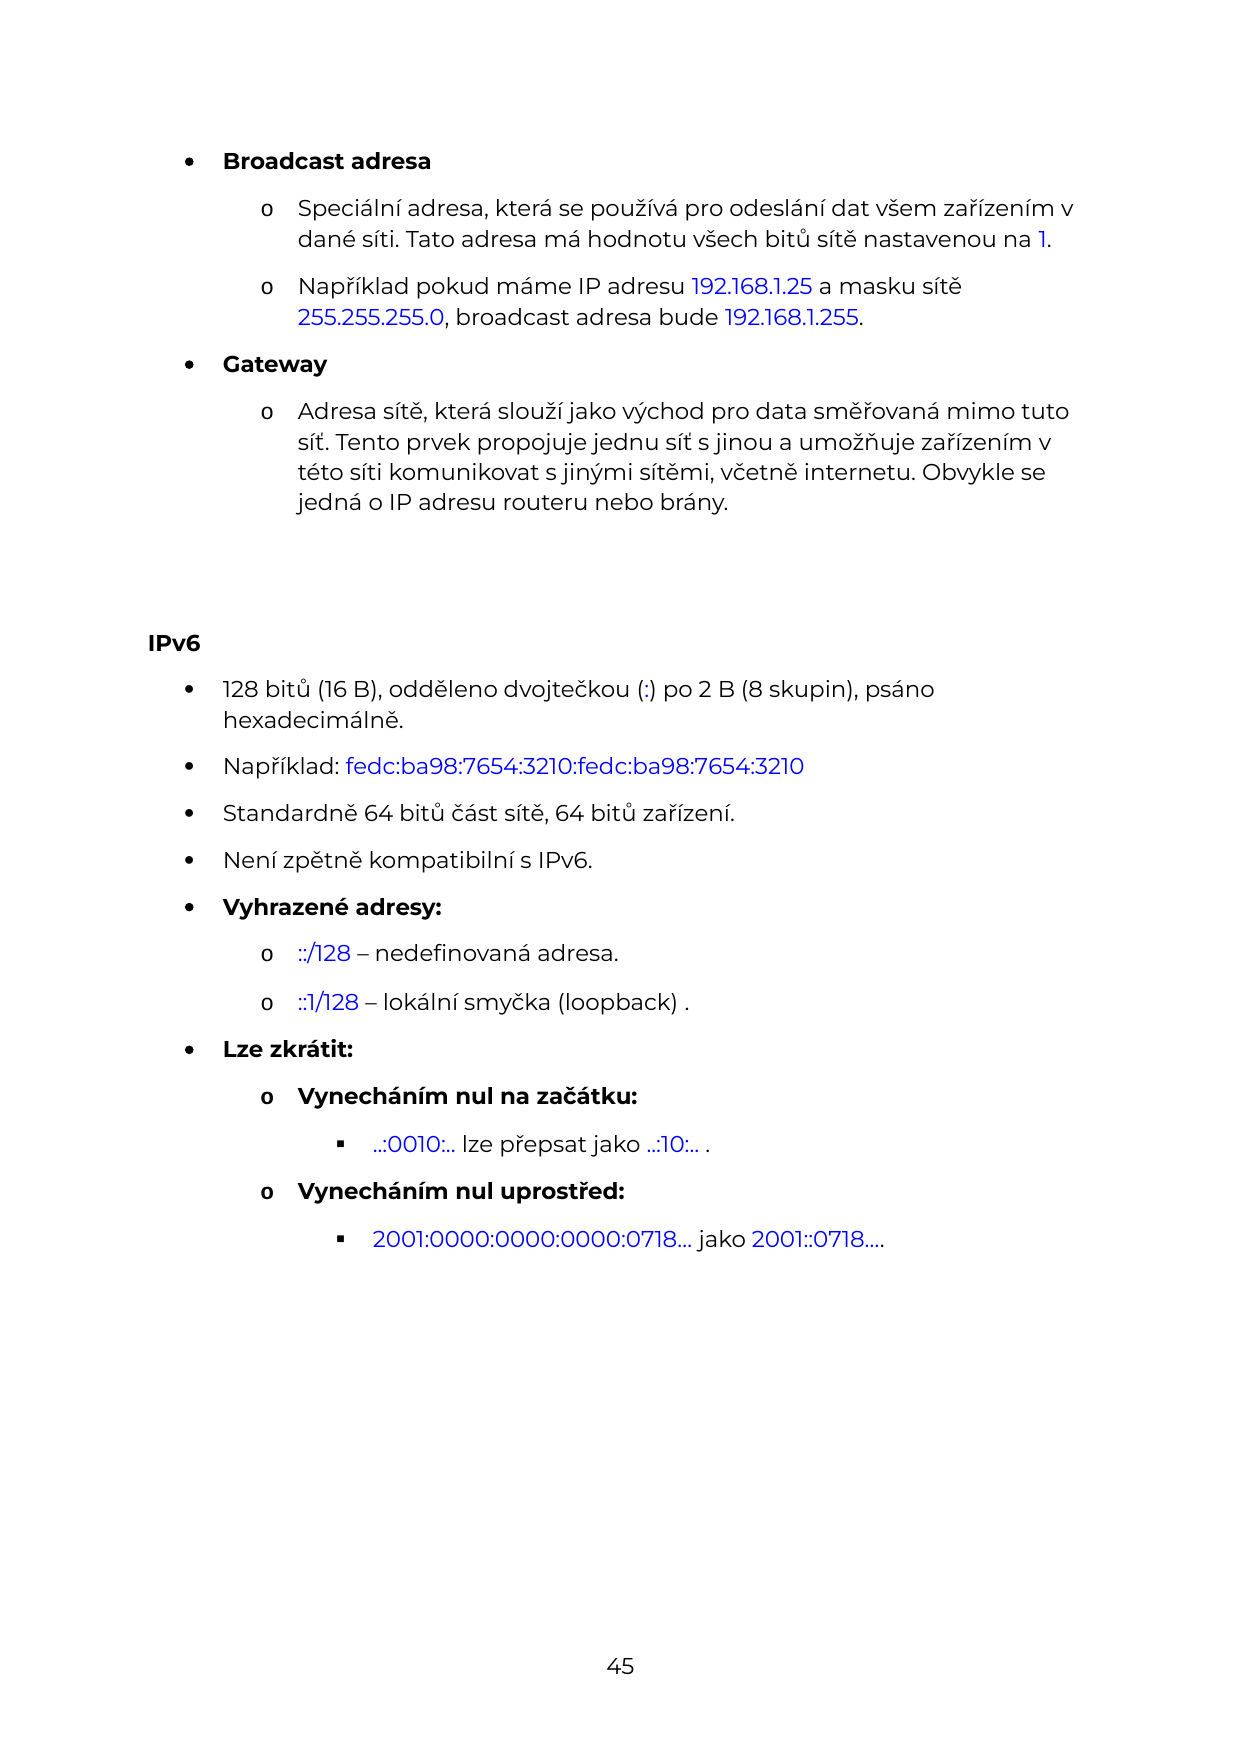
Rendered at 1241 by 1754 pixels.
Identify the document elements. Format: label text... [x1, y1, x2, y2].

list Vyhrazené adresy: [185, 893, 1093, 921]
list ..:0010:.. lze přepsat jako ..:10:.. . [335, 1131, 1093, 1158]
text IPv6 [148, 629, 1093, 657]
list Vynecháním nul uprostřed: [260, 1177, 1093, 1206]
list ::1/128 – lokální smyčka (loopback) . [260, 988, 1093, 1017]
list 128 bitů (16 B), odděleno dvojtečkou (:) po 2 B (8 skupin), psáno hexadecimálně. [185, 676, 1093, 734]
list Lze zkrátit: [185, 1036, 1093, 1064]
list Broadcast adresa [185, 148, 1093, 176]
list Například pokud máme IP adresu 192.168.1.25 a masku sítě 255.255.255.0, broadcast adresa bude 192.168.1.255. [260, 272, 1093, 332]
list Například: fedc:ba98:7654:3210:fedc:ba98:7654:3210 [185, 753, 1093, 781]
list Standardně 64 bitů část sítě, 64 bitů zařízení. [185, 799, 1093, 827]
list 2001:0000:0000:0000:0718… jako 2001::0718…. [335, 1225, 1093, 1253]
list ::/128 – nedefinovaná adresa. [260, 940, 1093, 969]
list Speciální adresa, která se používá pro odeslání dat všem zařízením v dané síti. Tato adresa má hodnotu všech bitů sítě nastavenou na 1. [260, 194, 1093, 253]
list Není zpětně kompatibilní s IPv6. [185, 846, 1093, 874]
list Gateway [185, 350, 1093, 378]
list Vynecháním nul na začátku: [260, 1082, 1093, 1112]
list Adresa sítě, která slouží jako východ pro data směřovaná mimo tuto síť. Tento prvek propojuje jednu síť s jinou a umožňuje zařízením v této síti komunikovat s jinými sítěmi, včetně internetu. Obvykle se jedná o IP adresu routeru nebo brány. [260, 397, 1093, 517]
